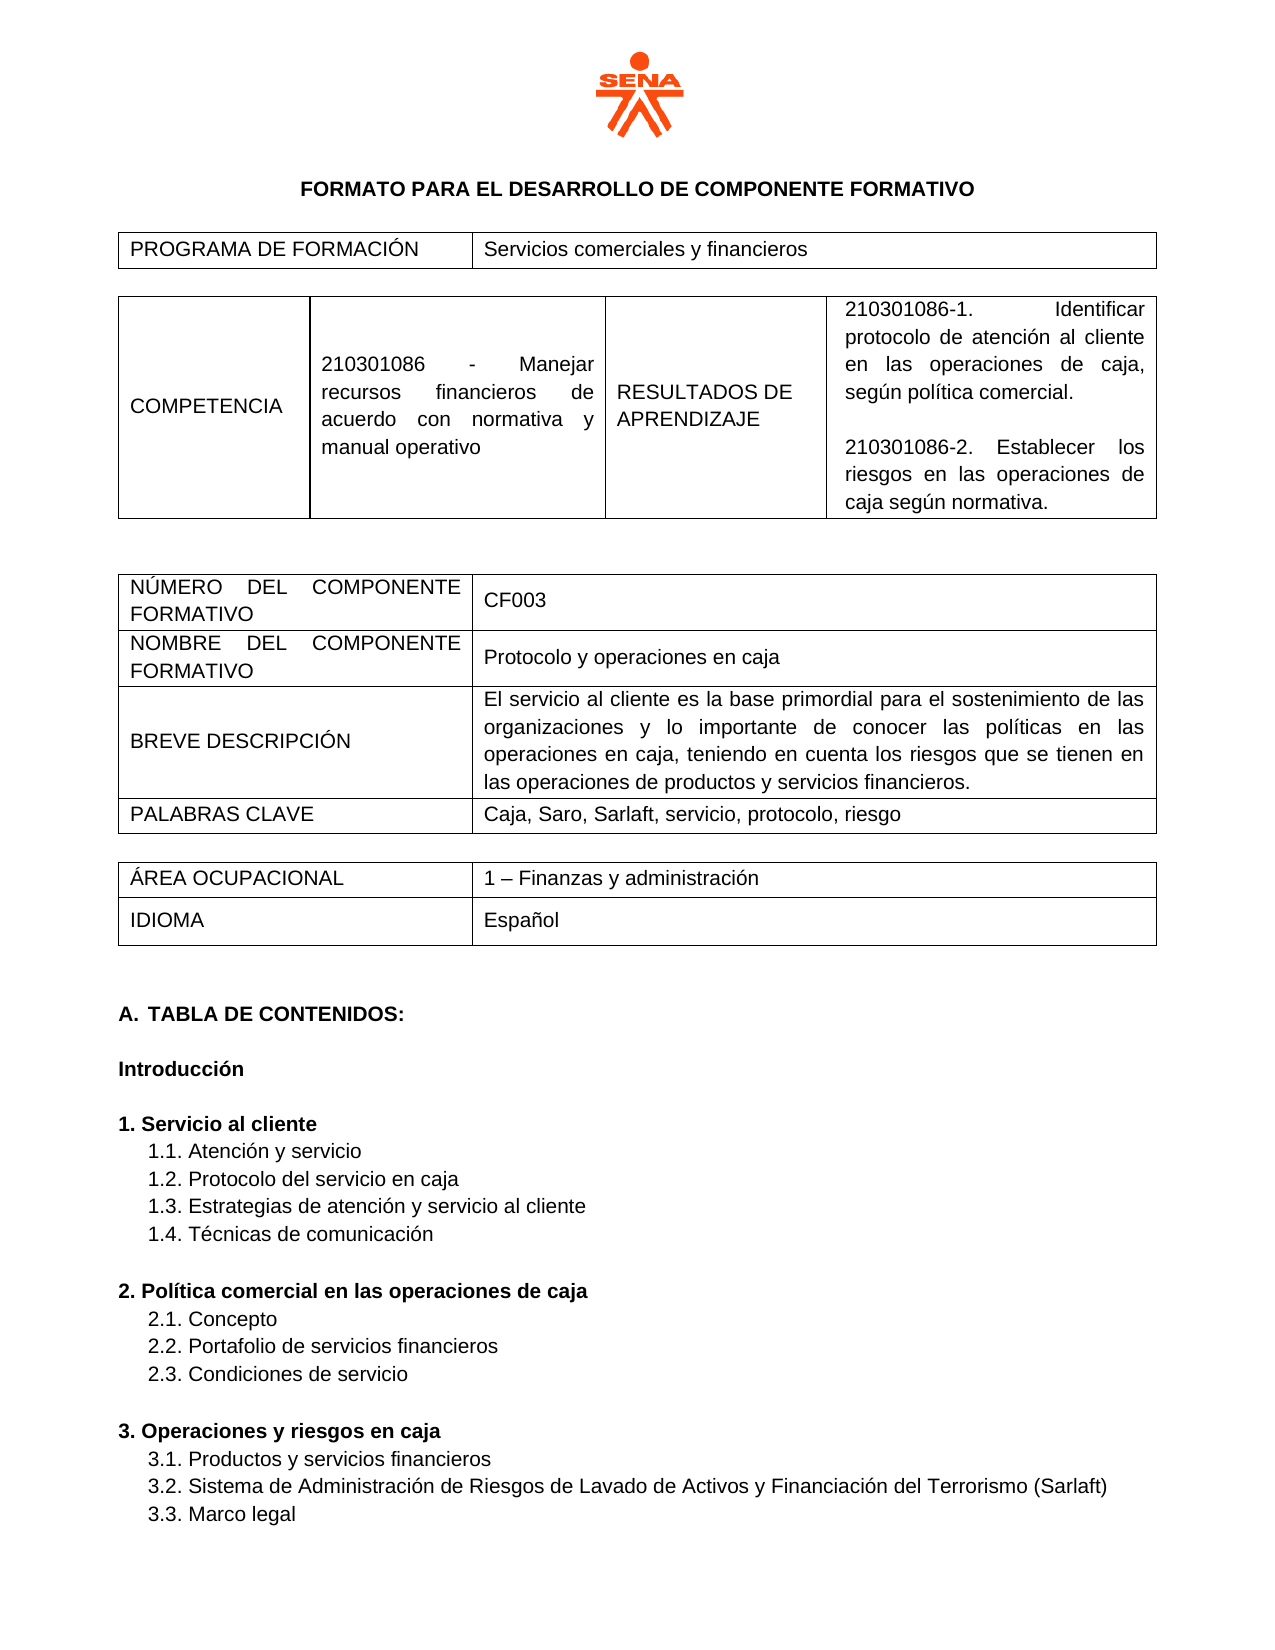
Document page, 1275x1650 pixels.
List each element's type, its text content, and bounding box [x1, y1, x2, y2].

table_header COMPETENCIA [119, 297, 309, 517]
table_header 1 – Finanzas y administración [473, 863, 1156, 897]
table_header 210301086-1. Identificar protocolo de atención al cliente en las operaciones de caja, según política comercial. 210301086-2. Establecer los riesgos en las operaciones de caja según normativa. [827, 297, 1156, 517]
text 2.3. Condiciones de servicio [148, 1362, 1157, 1386]
table_cell PALABRAS CLAVE [119, 799, 472, 833]
text 3.2. Sistema de Administración de Riesgos de Lavado de Activos y Financiación del Terrorismo (Sarlaft) [148, 1474, 1157, 1498]
table_cell BREVE DESCRIPCIÓN [119, 687, 472, 798]
table_header ÁREA OCUPACIONAL [119, 863, 472, 897]
text 1.2. Protocolo del servicio en caja [148, 1166, 1157, 1190]
text 1.1. Atención y servicio [148, 1139, 1157, 1163]
table_cell El servicio al cliente es la base primordial para el sostenimiento de las organizaciones y lo importante de conocer las políticas en las operaciones en caja, teniendo en cuenta los riesgos que se tienen en las operaciones de productos y servicios financieros. [473, 687, 1156, 798]
text FORMATO PARA EL DESARROLLO DE COMPONENTE FORMATIVO [118, 177, 1157, 201]
table_cell Español [473, 898, 1156, 945]
text 3. Operaciones y riesgos en caja [118, 1419, 1157, 1443]
text 3.3. Marco legal [148, 1502, 1157, 1526]
text 3.1. Productos y servicios financieros [148, 1447, 1157, 1471]
text 2.2. Portafolio de servicios financieros [148, 1334, 1157, 1358]
table_cell Protocolo y operaciones en caja [473, 631, 1156, 686]
table_header Servicios comerciales y financieros [473, 233, 1156, 268]
table_cell Caja, Saro, Sarlaft, servicio, protocolo, riesgo [473, 799, 1156, 833]
table_cell NOMBRE DEL COMPONENTE FORMATIVO [119, 631, 472, 686]
list TABLA DE CONTENIDOS: [118, 1001, 1157, 1025]
table_header CF003 [473, 575, 1156, 630]
table_header PROGRAMA DE FORMACIÓN [119, 233, 472, 268]
text 1.4. Técnicas de comunicación [148, 1221, 1157, 1245]
table_header NÚMERO DEL COMPONENTE FORMATIVO [119, 575, 472, 630]
table_header RESULTADOS DE APRENDIZAJE [606, 297, 826, 517]
table_cell IDIOMA [119, 898, 472, 945]
text Introducción [118, 1056, 1157, 1080]
table_header 210301086 - Manejar recursos financieros de acuerdo con normativa y manual operativo [311, 297, 605, 517]
picture [585, 48, 690, 142]
text 1. Servicio al cliente [118, 1111, 1157, 1135]
text 2.1. Concepto [148, 1307, 1157, 1331]
text 2. Política comercial en las operaciones de caja [118, 1279, 1157, 1303]
text 1.3. Estrategias de atención y servicio al cliente [148, 1194, 1157, 1218]
